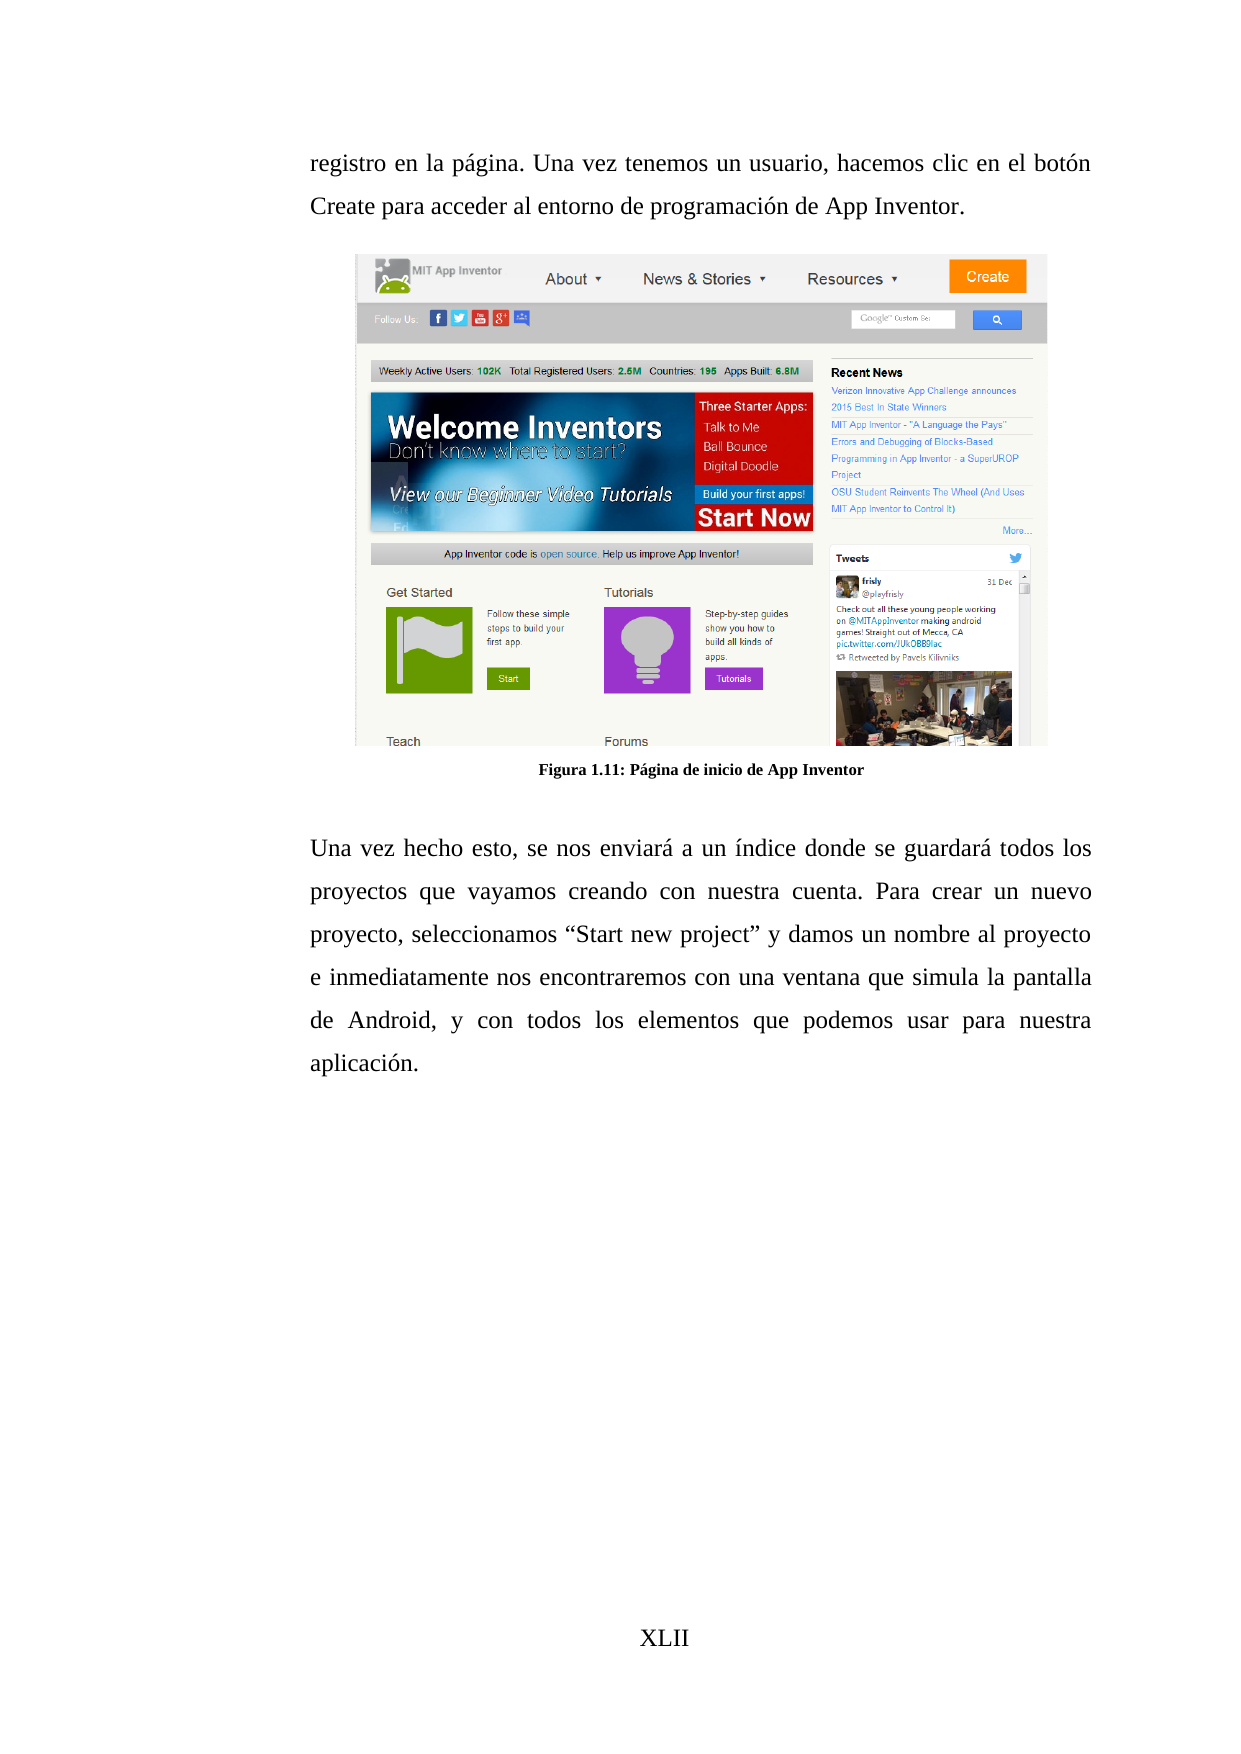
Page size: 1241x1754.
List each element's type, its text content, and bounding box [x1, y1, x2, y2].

text Una vez hecho esto, se nos enviará a un índice donde se guardará todos los proyectos que vayamos creando con nuestra cuenta. Para crear un nuevo proyecto, seleccionamos “Start new project” y damos un nombre al proyecto e inmediatamente nos encontraremos con una ventana que simula la pantalla de Android, y con todos los elementos que podemos usar para nuestra aplicación. [310, 833, 1092, 1077]
text Figura 1.11: Página de inicio de App Inventor [310, 760, 1092, 779]
picture [355, 254, 1048, 746]
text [310, 148, 1092, 219]
